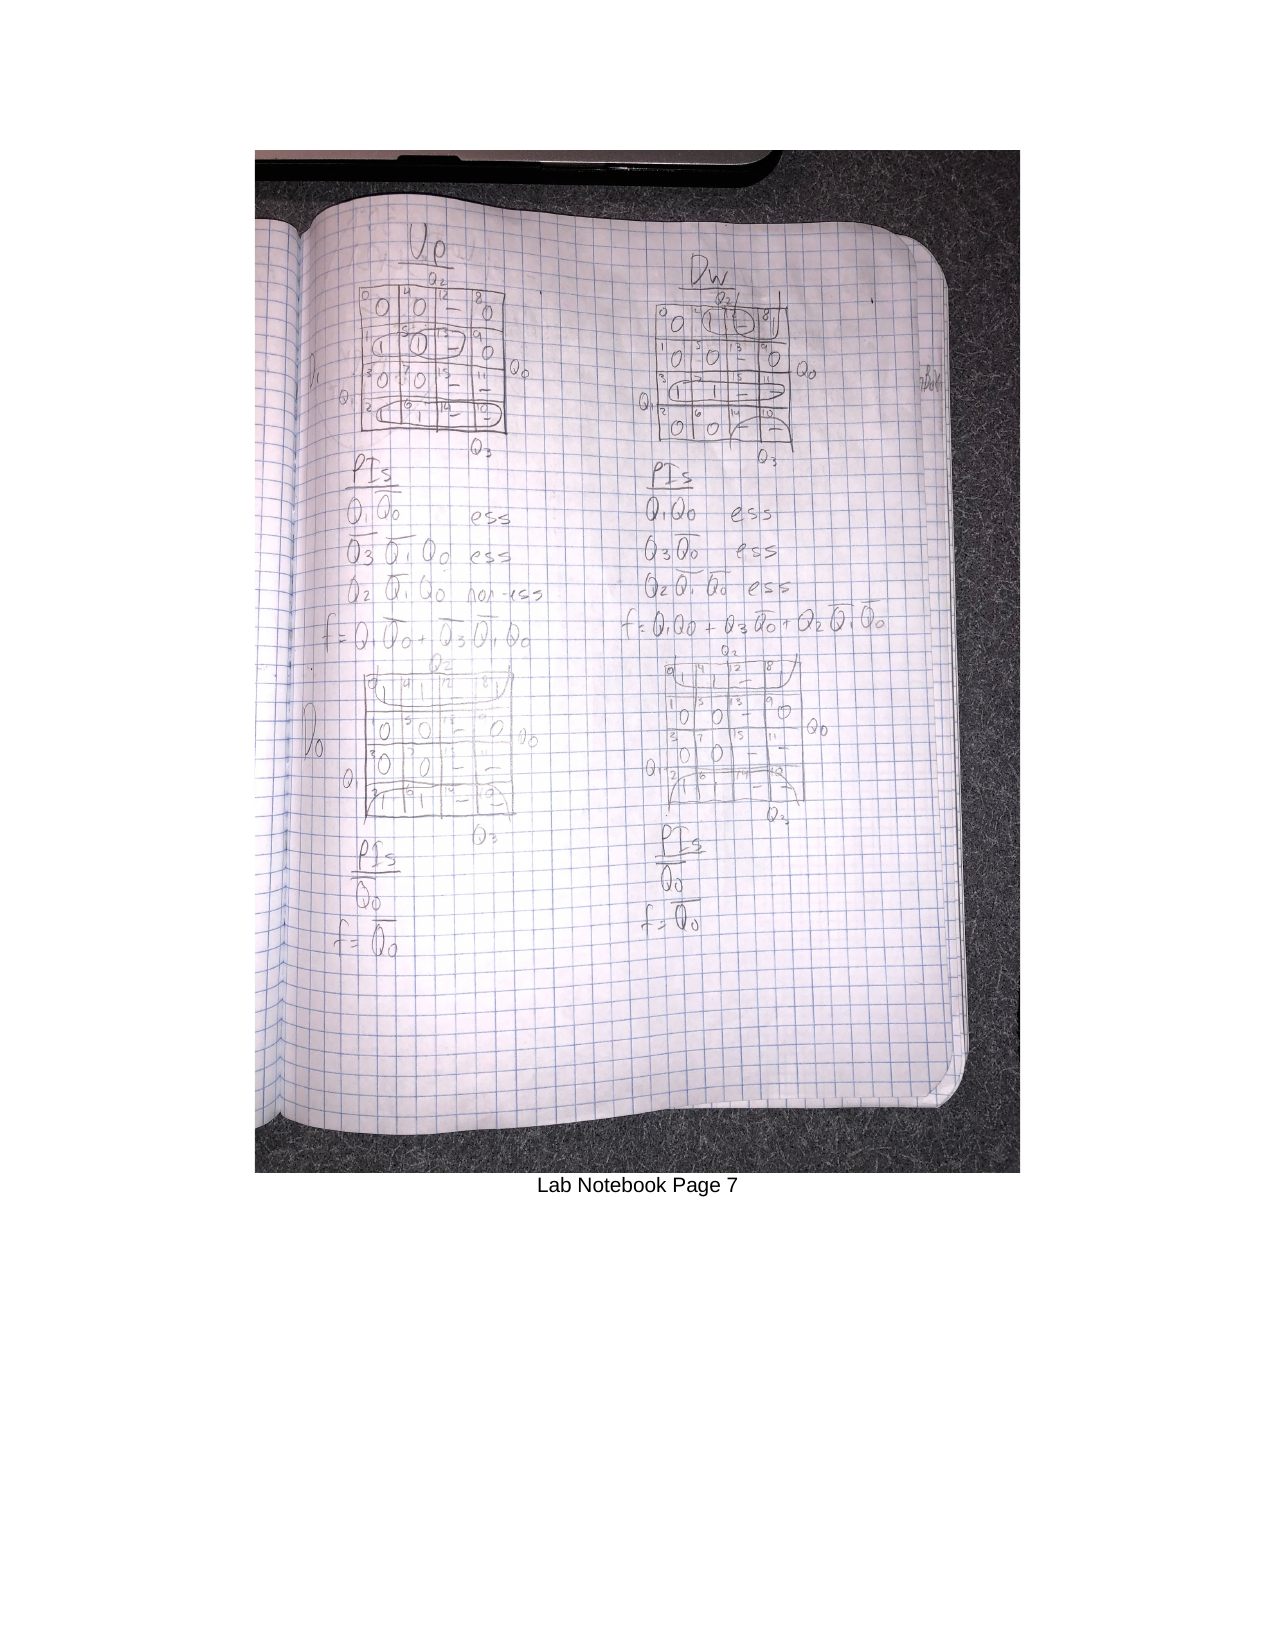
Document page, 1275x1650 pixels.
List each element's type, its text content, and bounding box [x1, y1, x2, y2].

text Lab Notebook Page 7 [150, 1173, 1125, 1197]
picture [254, 150, 1021, 1173]
